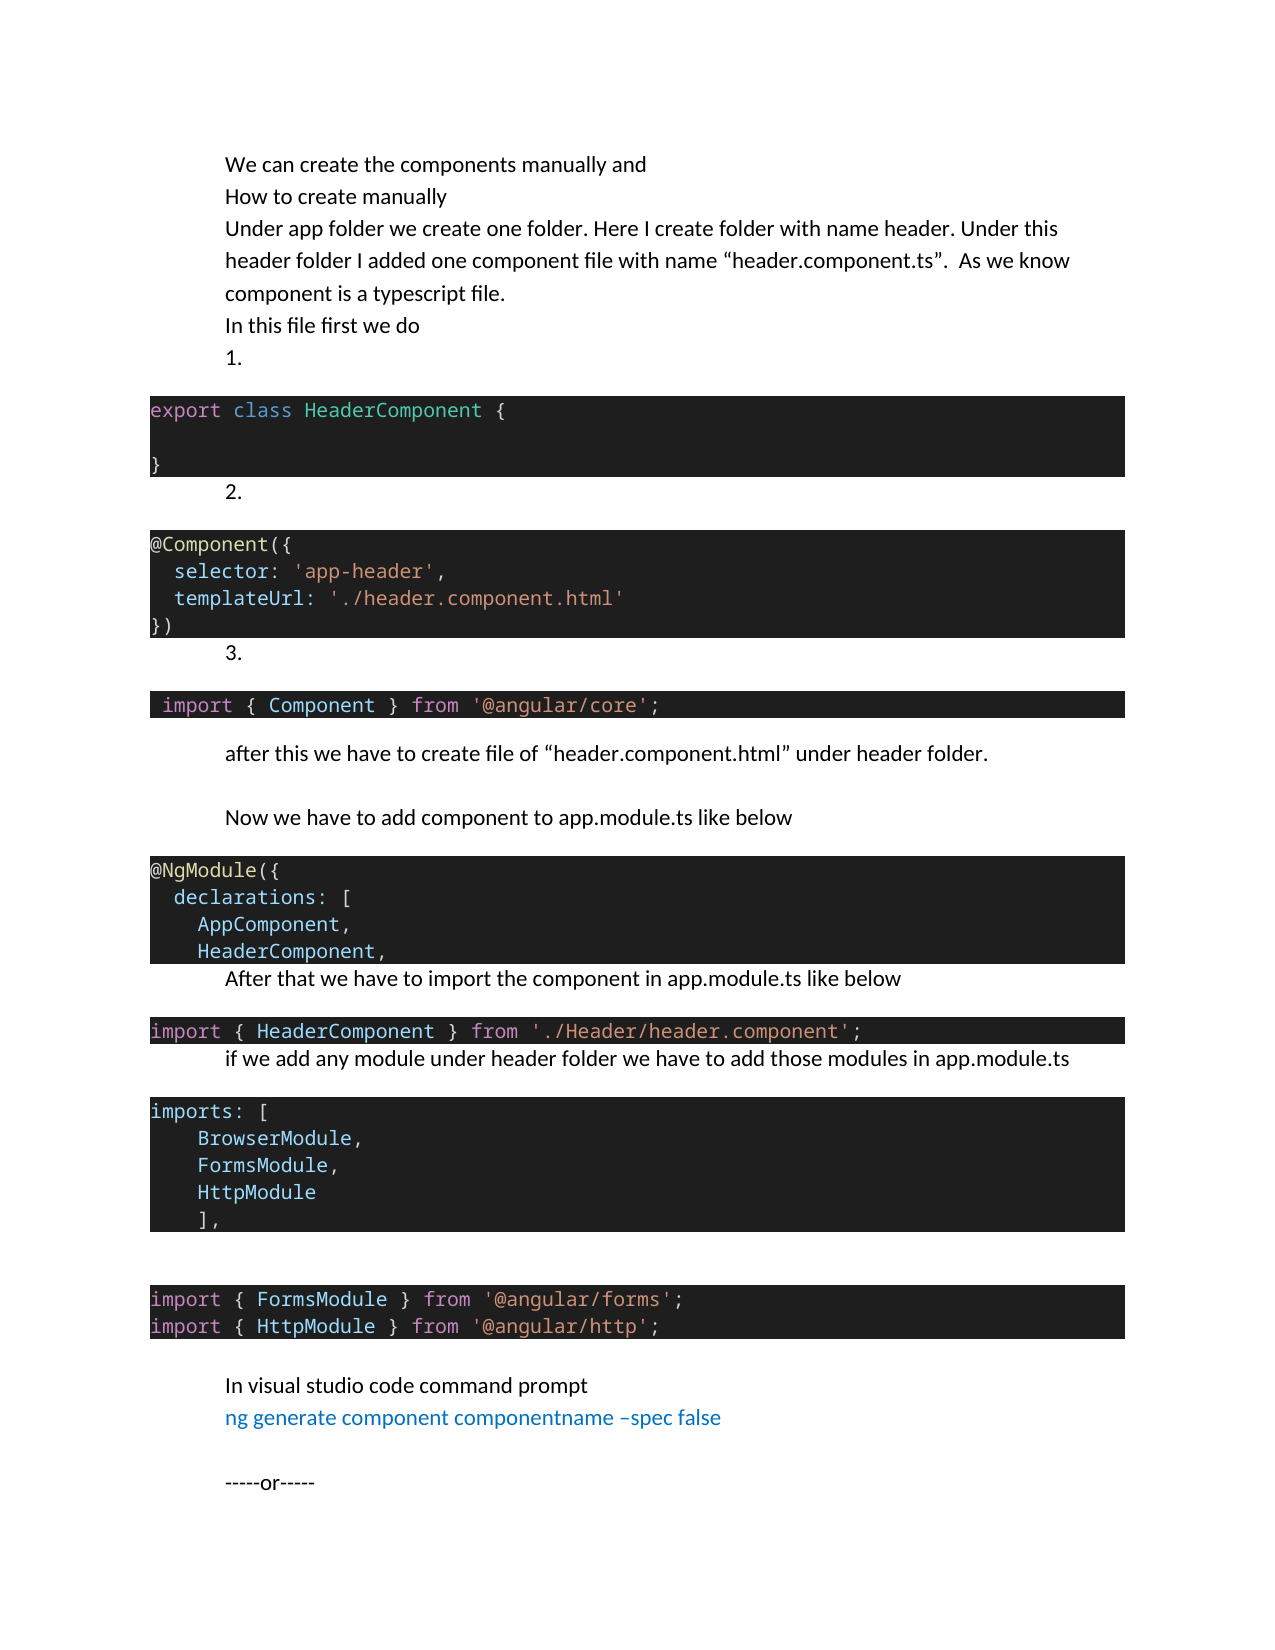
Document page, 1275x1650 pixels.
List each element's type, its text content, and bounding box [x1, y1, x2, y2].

list if we add any module under header folder we have to add those modules in app.module.ts [225, 1044, 1125, 1072]
list Under app folder we create one folder. Here I create folder with name header. Under this header folder I added one component file with name “header.component.ts”. As we know component is a typescript file. [225, 214, 1125, 307]
text @NgModule({ [150, 856, 1125, 883]
text import { Component } from '@angular/core'; [150, 691, 1125, 718]
text selector: 'app-header', [150, 557, 1125, 584]
text HeaderComponent, [150, 937, 1125, 964]
text ], [150, 1205, 1125, 1232]
list 2. [225, 477, 1125, 505]
text templateUrl: './header.component.html' [150, 584, 1125, 611]
text }) [150, 611, 1125, 638]
text BrowserModule, [150, 1124, 1125, 1151]
list We can create the components manually and [225, 150, 1125, 178]
list 1. [225, 343, 1125, 371]
text @Component({ [150, 530, 1125, 557]
list 3. [225, 638, 1125, 666]
text import { HeaderComponent } from './Header/header.component'; [150, 1017, 1125, 1044]
list In visual studio code command prompt [225, 1371, 1125, 1399]
list After that we have to import the component in app.module.ts like below [225, 964, 1125, 992]
list In this file first we do [225, 311, 1125, 339]
text import { FormsModule } from '@angular/forms'; [150, 1285, 1125, 1312]
text } [150, 450, 1125, 477]
text FormsModule, [150, 1151, 1125, 1178]
list -----or----- [225, 1468, 1125, 1496]
text imports: [ [150, 1097, 1125, 1124]
text import { HttpModule } from '@angular/http'; [150, 1312, 1125, 1339]
list after this we have to create file of “header.component.html” under header folder. [225, 739, 1125, 767]
list How to create manually [225, 182, 1125, 210]
list Now we have to add component to app.module.ts like below [225, 803, 1125, 831]
list ng generate component componentname –spec false [225, 1403, 1125, 1431]
text AppComponent, [150, 910, 1125, 937]
text export class HeaderComponent { [150, 396, 1125, 423]
text declarations: [ [150, 883, 1125, 910]
text HttpModule [150, 1178, 1125, 1205]
